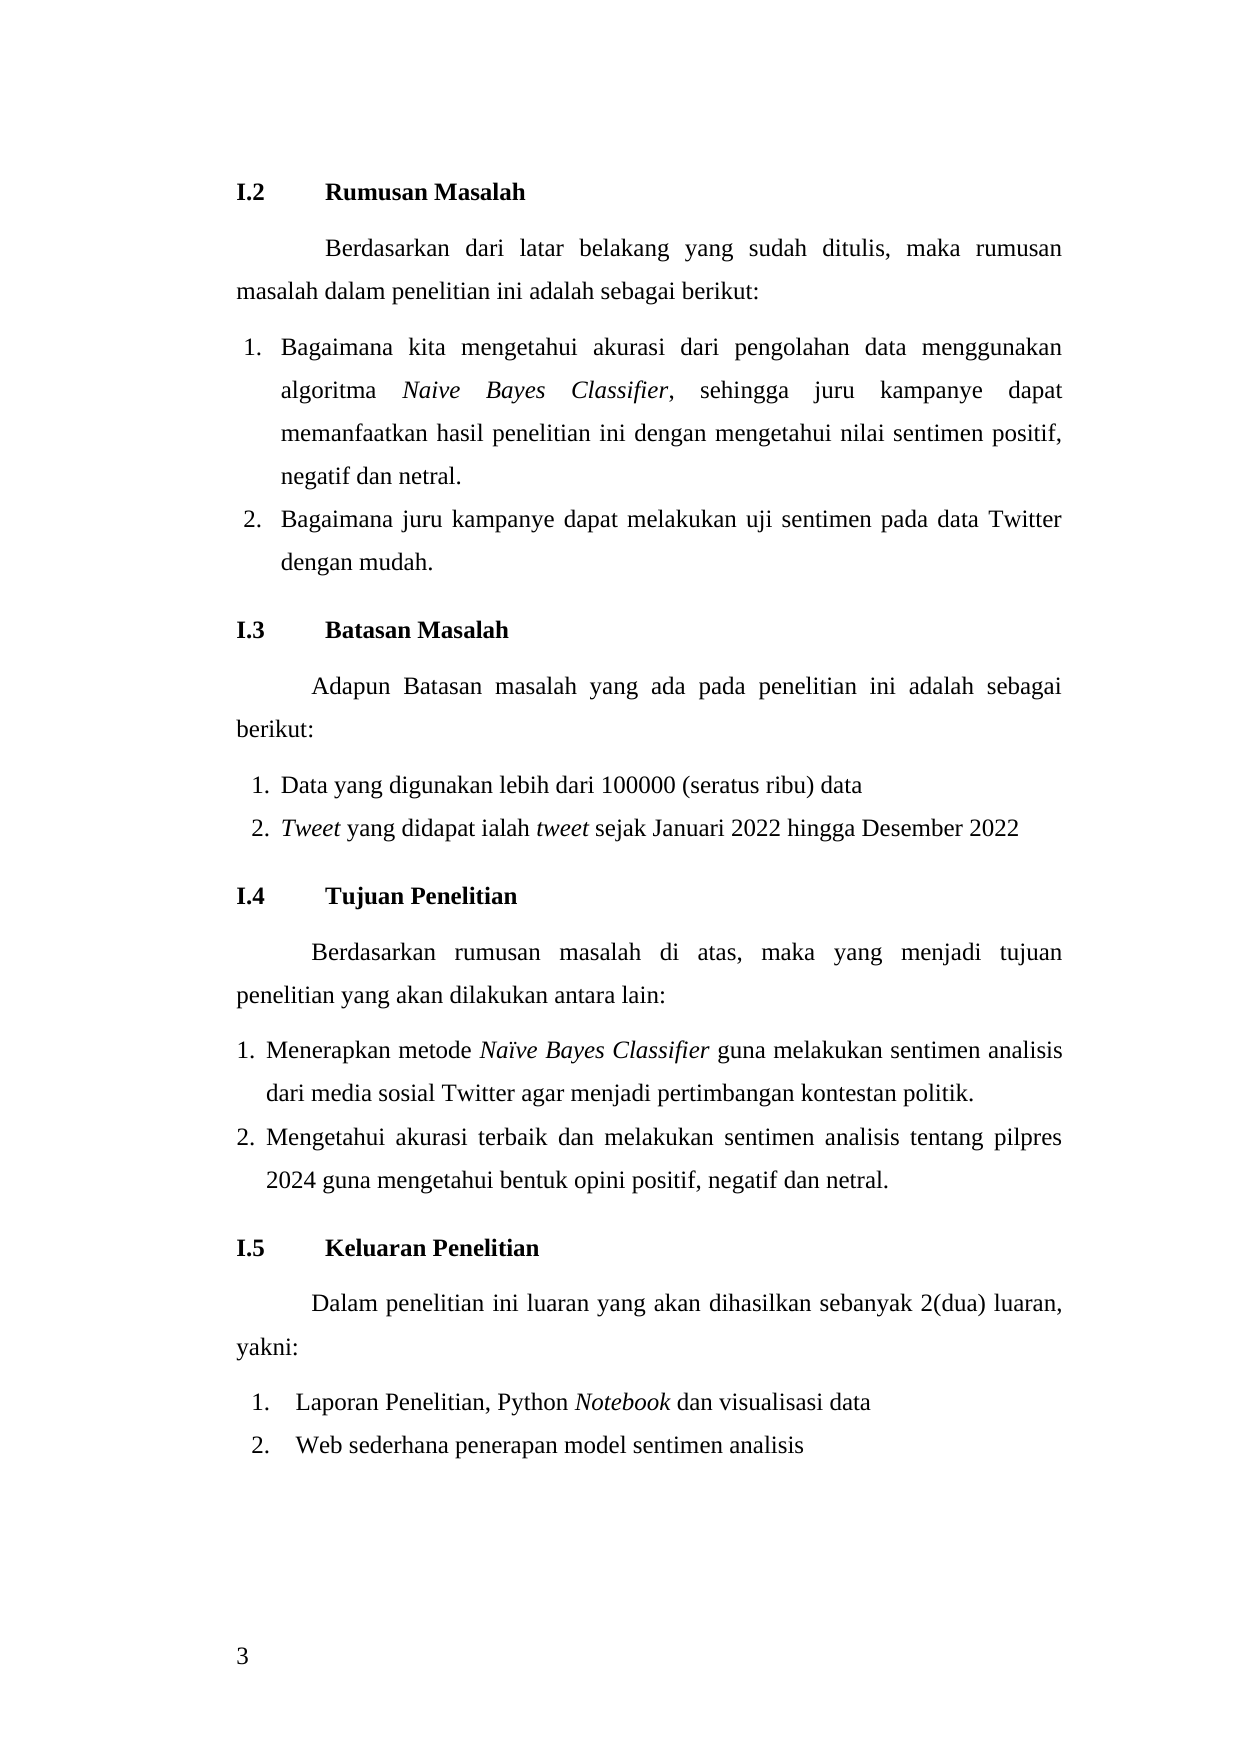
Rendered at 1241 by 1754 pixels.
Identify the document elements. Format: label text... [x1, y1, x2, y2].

list Data yang digunakan lebih dari 100000 (seratus ribu) data [251, 770, 1063, 798]
subtitle Rumusan Masalah [236, 177, 1063, 206]
list Tweet yang didapat ialah tweet sejak Januari 2022 hingga Desember 2022 [251, 813, 1063, 842]
text Berdasarkan dari latar belakang yang sudah ditulis, maka rumusan masalah dalam penelitian ini adalah sebagai berikut: [236, 233, 1063, 305]
list Bagaimana juru kampanye dapat melakukan uji sentimen pada data Twitter dengan mudah. [243, 504, 1063, 576]
list Mengetahui akurasi terbaik dan melakukan sentimen analisis tentang pilpres 2024 guna mengetahui bentuk opini positif, negatif dan netral. [236, 1122, 1063, 1193]
list Menerapkan metode Naïve Bayes Classifier guna melakukan sentimen analisis dari media sosial Twitter agar menjadi pertimbangan kontestan politik. [236, 1035, 1063, 1107]
text Adapun Batasan masalah yang ada pada penelitian ini adalah sebagai berikut: [236, 671, 1063, 743]
subtitle Keluaran Penelitian [236, 1233, 1063, 1262]
subtitle Batasan Masalah [236, 615, 1063, 644]
list Bagaimana kita mengetahui akurasi dari pengolahan data menggunakan algoritma Naive Bayes Classifier, sehingga juru kampanye dapat memanfaatkan hasil penelitian ini dengan mengetahui nilai sentimen positif, negatif dan netral. [243, 332, 1063, 490]
subtitle Tujuan Penelitian [236, 881, 1063, 910]
text Berdasarkan rumusan masalah di atas, maka yang menjadi tujuan penelitian yang akan dilakukan antara lain: [236, 937, 1063, 1008]
list Web sederhana penerapan model sentimen analisis [251, 1430, 1063, 1459]
list Laporan Penelitian, Python Notebook dan visualisasi data [251, 1387, 1063, 1416]
text Dalam penelitian ini luaran yang akan dihasilkan sebanyak 2(dua) luaran, yakni: [236, 1288, 1063, 1360]
